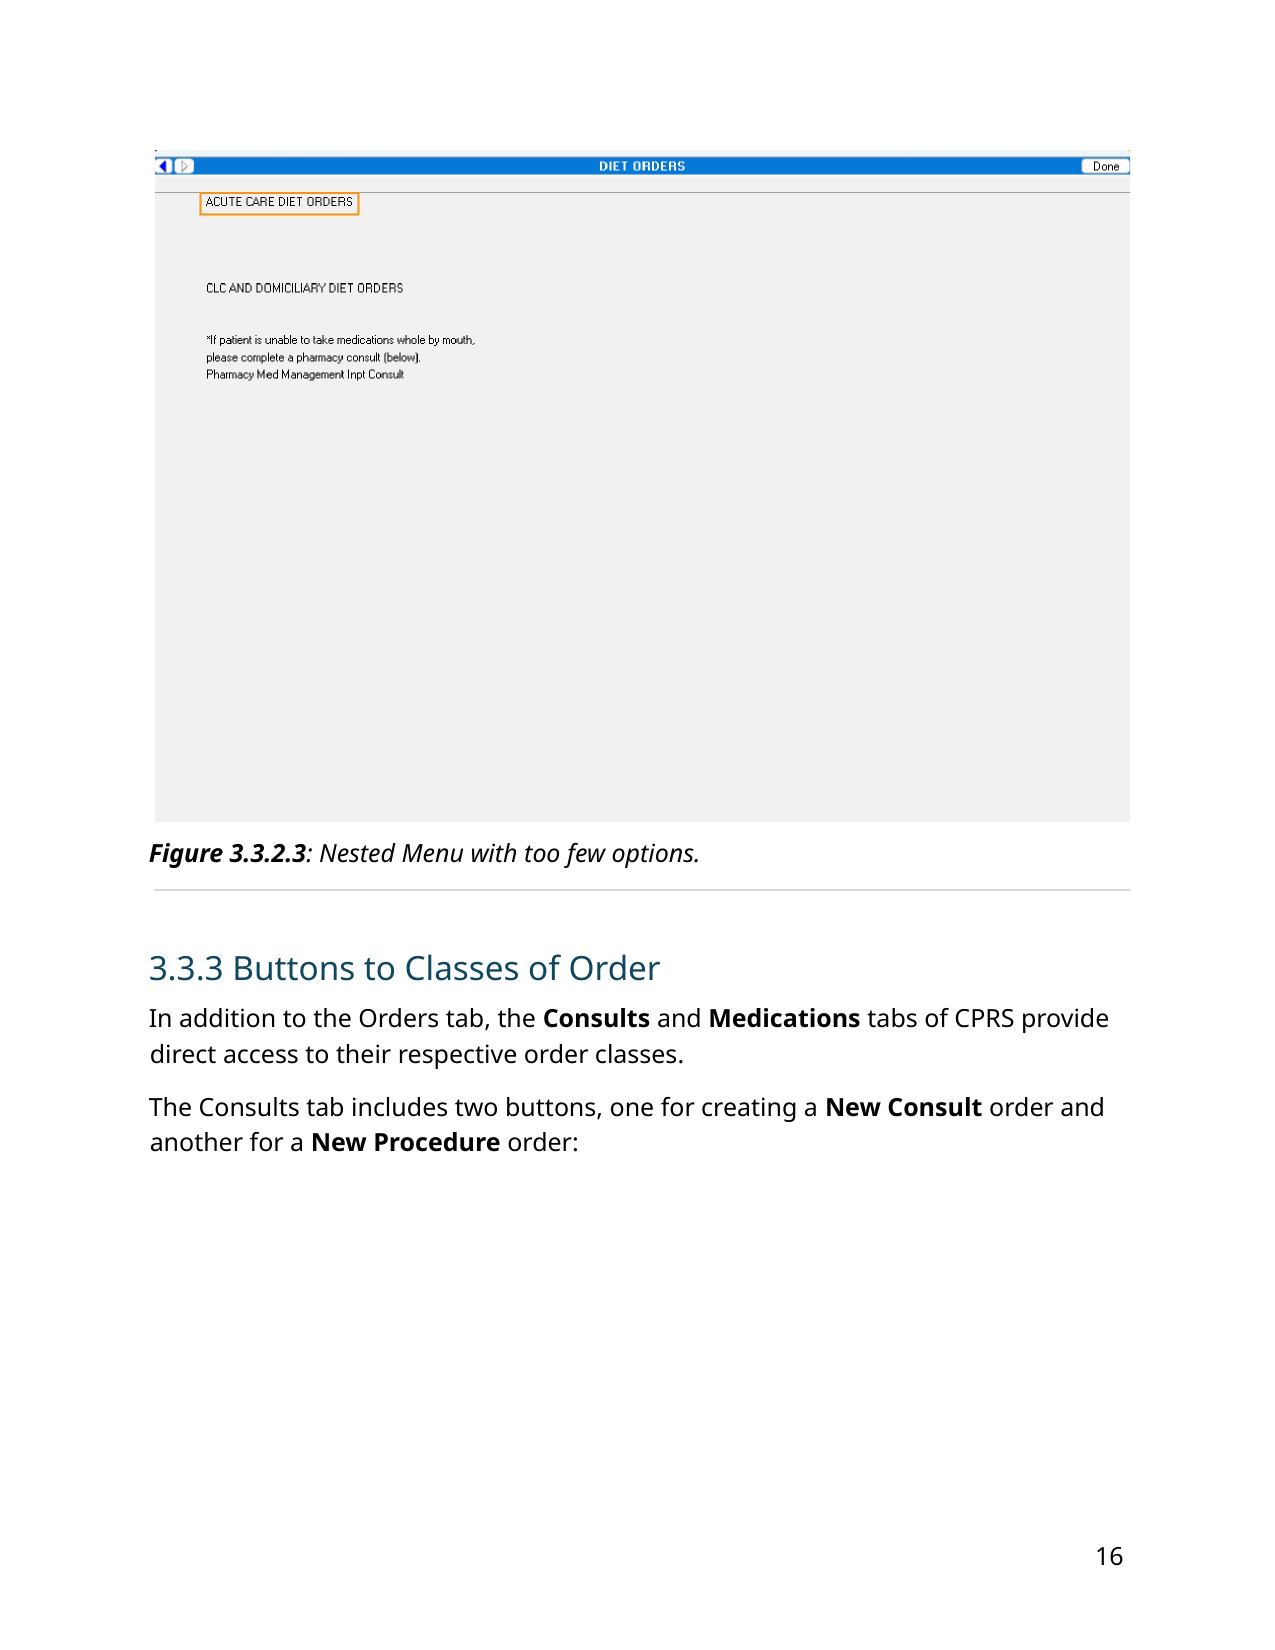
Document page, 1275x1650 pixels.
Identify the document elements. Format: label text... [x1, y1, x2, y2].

text The Consults tab includes two buttons, one for creating a New Consult order and another for a New Procedure order: [148, 1089, 1125, 1159]
subtitle 3.3.3 Buttons to Classes of Order [148, 945, 1125, 990]
picture [155, 150, 1131, 822]
text In addition to the Orders tab, the Consults and Medications tabs of CPRS provide direct access to their respective order classes. [148, 1001, 1125, 1070]
text Figure 3.3.2.3: Nested Menu with too few options. [148, 836, 1130, 869]
